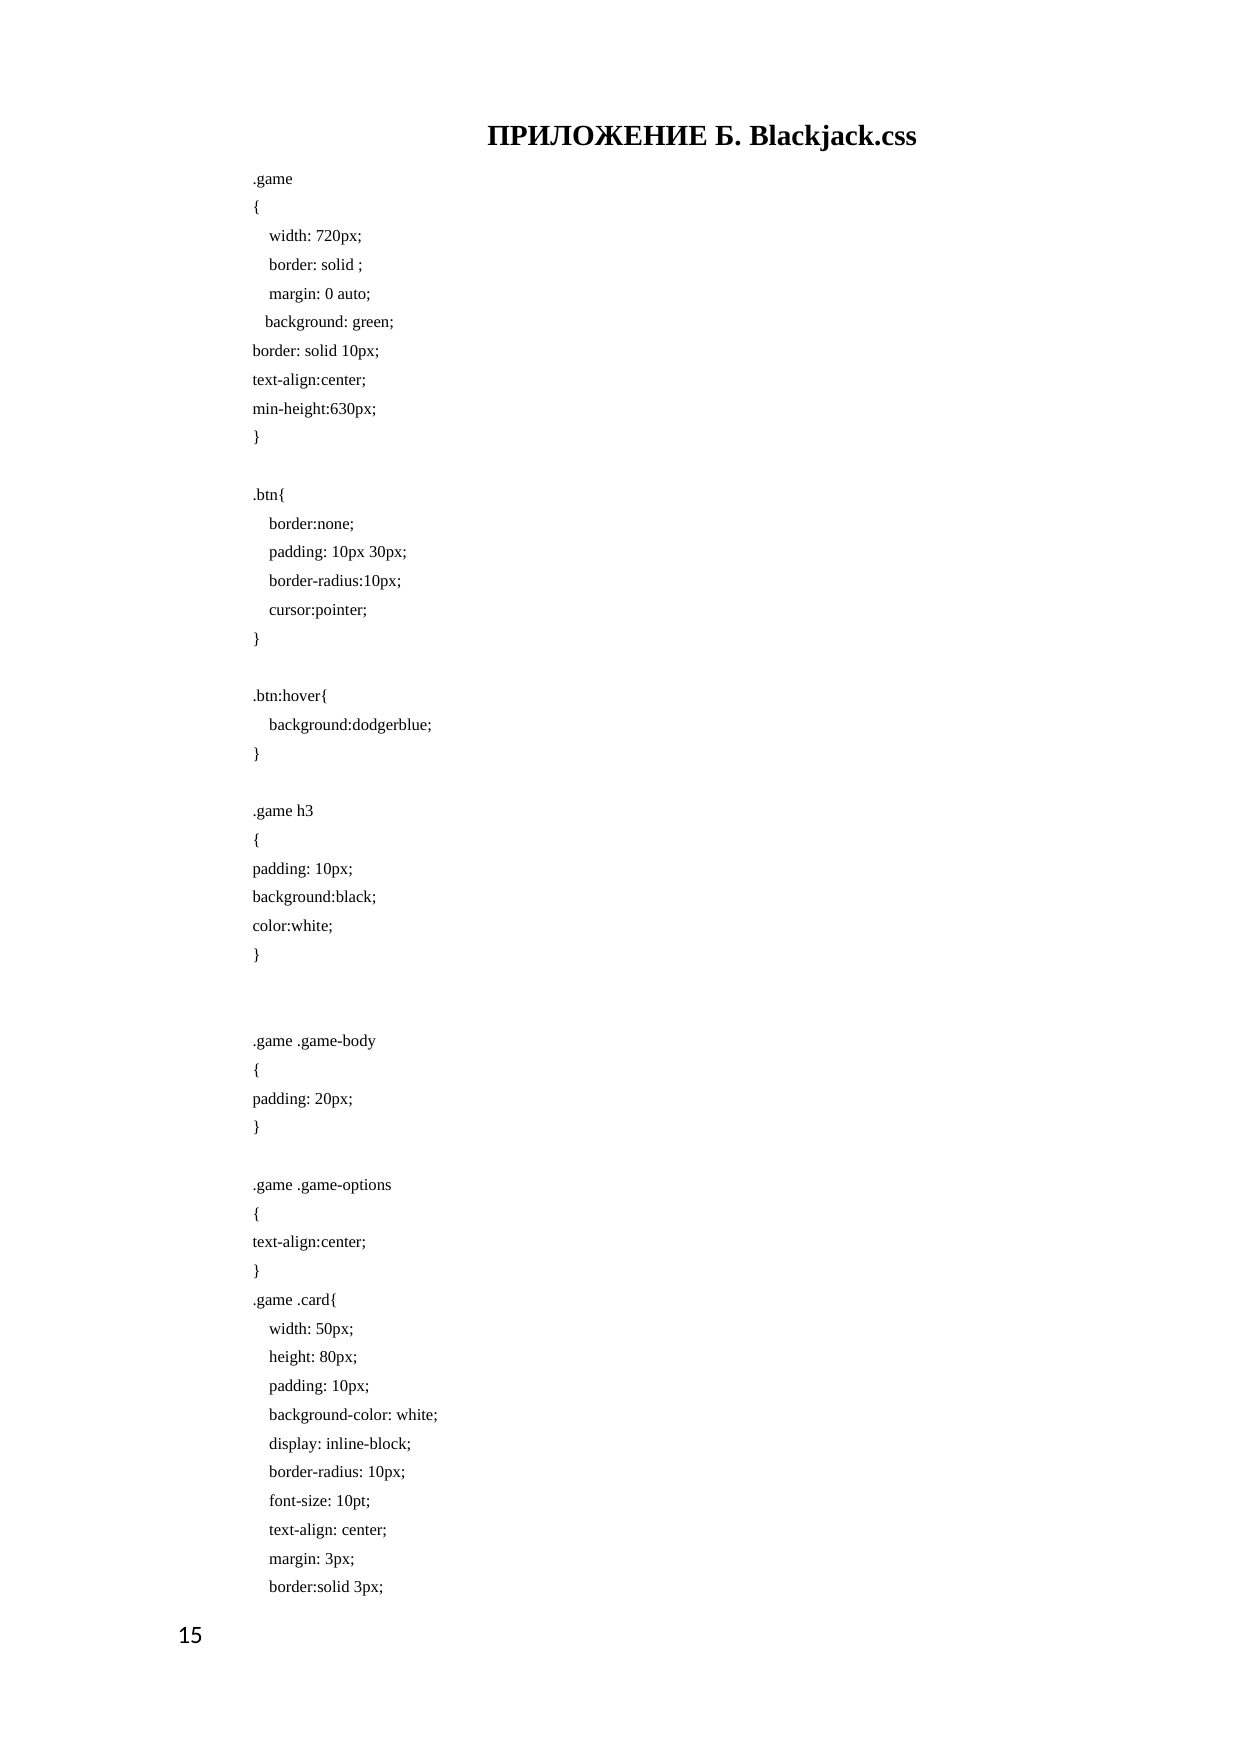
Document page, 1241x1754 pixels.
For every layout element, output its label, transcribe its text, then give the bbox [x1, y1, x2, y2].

list .btn{ [252, 485, 1152, 504]
list { [252, 830, 1152, 849]
list background:dodgerblue; [252, 715, 1152, 734]
list font-size: 10pt; [252, 1491, 1152, 1510]
list { [252, 197, 1152, 216]
list text-align:center; [252, 1232, 1152, 1251]
list color:white; [252, 916, 1152, 935]
list text-align:center; [252, 370, 1152, 389]
list .game h3 [252, 801, 1152, 820]
list border: solid 10px; [252, 341, 1152, 360]
list width: 50px; [252, 1318, 1152, 1338]
list background:black; [252, 887, 1152, 906]
list padding: 20px; [252, 1088, 1152, 1108]
list } [252, 427, 1152, 446]
list border:solid 3px; [252, 1577, 1152, 1596]
list min-height:630px; [252, 398, 1152, 418]
list } [252, 628, 1152, 648]
list margin: 3px; [252, 1548, 1152, 1568]
list } [252, 1117, 1152, 1136]
list } [252, 743, 1152, 763]
list } [252, 1261, 1152, 1280]
list text-align: center; [252, 1520, 1152, 1539]
list border:none; [252, 513, 1152, 533]
list border: solid ; [252, 255, 1152, 274]
list padding: 10px; [252, 1376, 1152, 1395]
list padding: 10px 30px; [252, 542, 1152, 561]
list border-radius: 10px; [252, 1462, 1152, 1481]
list .game .game-body [252, 1031, 1152, 1050]
list border-radius:10px; [252, 571, 1152, 590]
list cursor:pointer; [252, 600, 1152, 619]
list .btn:hover{ [252, 686, 1152, 705]
list padding: 10px; [252, 858, 1152, 878]
list { [252, 1203, 1152, 1223]
list background-color: white; [252, 1405, 1152, 1424]
list background: green; [252, 312, 1152, 331]
list .game [252, 168, 1152, 188]
list .game .game-options [252, 1175, 1152, 1194]
list .game .card{ [252, 1290, 1152, 1309]
list display: inline-block; [252, 1433, 1152, 1453]
list height: 80px; [252, 1347, 1152, 1366]
list width: 720px; [252, 226, 1152, 245]
list { [252, 1060, 1152, 1079]
list margin: 0 auto; [252, 283, 1152, 303]
list ПРИЛОЖЕНИЕ Б. Blackjack.css [252, 118, 1152, 152]
list } [252, 945, 1152, 964]
